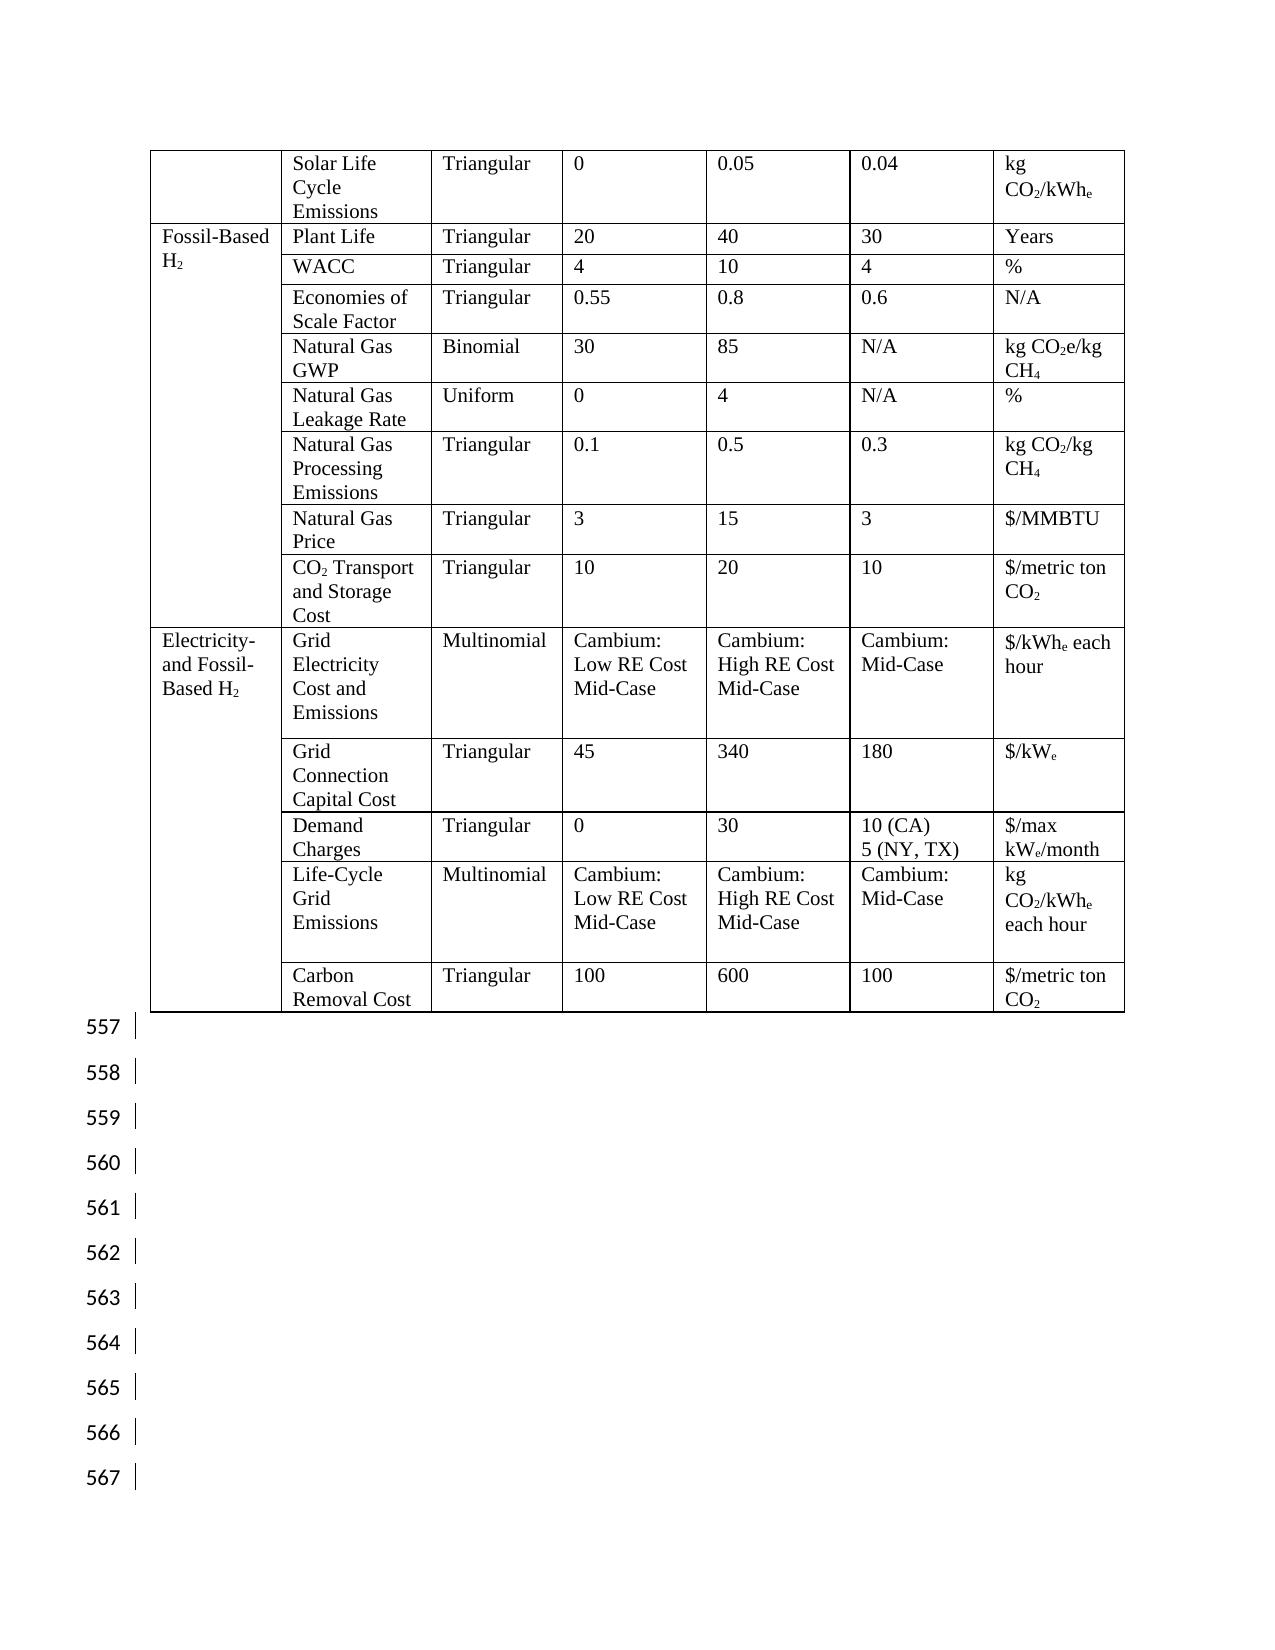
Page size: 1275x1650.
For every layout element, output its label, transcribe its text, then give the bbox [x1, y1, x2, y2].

table_cell 0.05 [707, 151, 849, 223]
table_cell Grid Connection Capital Cost [282, 739, 431, 811]
table_cell Triangular [432, 285, 562, 333]
table_cell Natural Gas Leakage Rate [282, 383, 431, 431]
table_cell Electricity- and Fossil-Based H2 [151, 628, 281, 1011]
table_cell Carbon Removal Cost [282, 963, 431, 1011]
table_cell 600 [707, 963, 849, 1011]
table_cell Natural Gas GWP [282, 334, 431, 382]
table_cell Natural Gas Price [282, 505, 431, 553]
table_cell 85 [707, 334, 849, 382]
table_cell 40 [707, 224, 849, 253]
table_cell Multinomial [432, 628, 562, 738]
table_cell Cambium: Mid-Case [851, 628, 993, 738]
table_cell % [994, 255, 1124, 284]
table_cell 100 [851, 963, 993, 1011]
table_cell 10 [707, 255, 849, 284]
table_cell 0.3 [851, 432, 993, 504]
table_cell 10 (CA) 5 (NY, TX) [851, 813, 993, 861]
table_cell $/metric ton CO2 [994, 963, 1124, 1011]
table_cell Multinomial [432, 862, 562, 962]
table_cell N/A [851, 383, 993, 431]
table_cell 0.8 [707, 285, 849, 333]
table_cell Solar Life Cycle Emissions [282, 151, 431, 223]
table_cell Plant Life [282, 224, 431, 253]
table_cell 10 [851, 555, 993, 627]
table_cell $/kWhe each hour [994, 628, 1124, 738]
table_cell Triangular [432, 224, 562, 253]
table_cell 0 [563, 383, 706, 431]
table_cell Natural Gas Processing Emissions [282, 432, 431, 504]
table_cell Triangular [432, 255, 562, 284]
table_cell $/metric ton CO2 [994, 555, 1124, 627]
table_cell 4 [851, 255, 993, 284]
table_cell 20 [707, 555, 849, 627]
table_cell Cambium: Low RE Cost Mid-Case [563, 628, 706, 738]
table_cell kg CO2/kg CH4 [994, 432, 1124, 504]
table_cell Cambium: Low RE Cost Mid-Case [563, 862, 706, 962]
table_cell Economies of Scale Factor [282, 285, 431, 333]
table_cell 0.55 [563, 285, 706, 333]
table_cell 0.6 [851, 285, 993, 333]
table_cell Uniform [432, 383, 562, 431]
table_cell 3 [563, 505, 706, 553]
table_cell Years [994, 224, 1124, 253]
table_cell kg CO2e/kg CH4 [994, 334, 1124, 382]
table_cell Life-Cycle Grid Emissions [282, 862, 431, 962]
table_cell 3 [851, 505, 993, 553]
table_cell % [994, 383, 1124, 431]
table_cell N/A [851, 334, 993, 382]
table_cell 30 [851, 224, 993, 253]
table_cell 15 [707, 505, 849, 553]
table_cell 340 [707, 739, 849, 811]
table_cell Binomial [432, 334, 562, 382]
table_cell 20 [563, 224, 706, 253]
table_cell Triangular [432, 505, 562, 553]
table_cell 30 [563, 334, 706, 382]
table_cell 45 [563, 739, 706, 811]
table_cell $/kWe [994, 739, 1124, 811]
table_cell 100 [563, 963, 706, 1011]
table_cell 180 [851, 739, 993, 811]
table_cell Triangular [432, 813, 562, 861]
table_cell 0.5 [707, 432, 849, 504]
table_cell 0.1 [563, 432, 706, 504]
table_cell 30 [707, 813, 849, 861]
table_cell N/A [994, 285, 1124, 333]
table_cell WACC [282, 255, 431, 284]
table_cell kg CO2/kWhe [994, 151, 1124, 223]
table_cell 0 [563, 151, 706, 223]
table_cell Grid Electricity Cost and Emissions [282, 628, 431, 738]
table_cell 4 [707, 383, 849, 431]
table_cell Cambium: High RE Cost Mid-Case [707, 862, 849, 962]
table_cell Triangular [432, 739, 562, 811]
table_cell 10 [563, 555, 706, 627]
table_cell Fossil-Based H2 [151, 224, 281, 627]
table_cell 0 [563, 813, 706, 861]
table_cell Triangular [432, 432, 562, 504]
table_cell Triangular [432, 151, 562, 223]
table_cell CO2 Transport and Storage Cost [282, 555, 431, 627]
table_cell Triangular [432, 963, 562, 1011]
table_cell Triangular [432, 555, 562, 627]
table_cell kg CO2/kWhe each hour [994, 862, 1124, 962]
table_cell Cambium: High RE Cost Mid-Case [707, 628, 849, 738]
table_cell 4 [563, 255, 706, 284]
table_cell Demand Charges [282, 813, 431, 861]
table_cell 0.04 [851, 151, 993, 223]
table_cell Cambium: Mid-Case [851, 862, 993, 962]
table_cell $/MMBTU [994, 505, 1124, 553]
table_cell $/max kWe/month [994, 813, 1124, 861]
